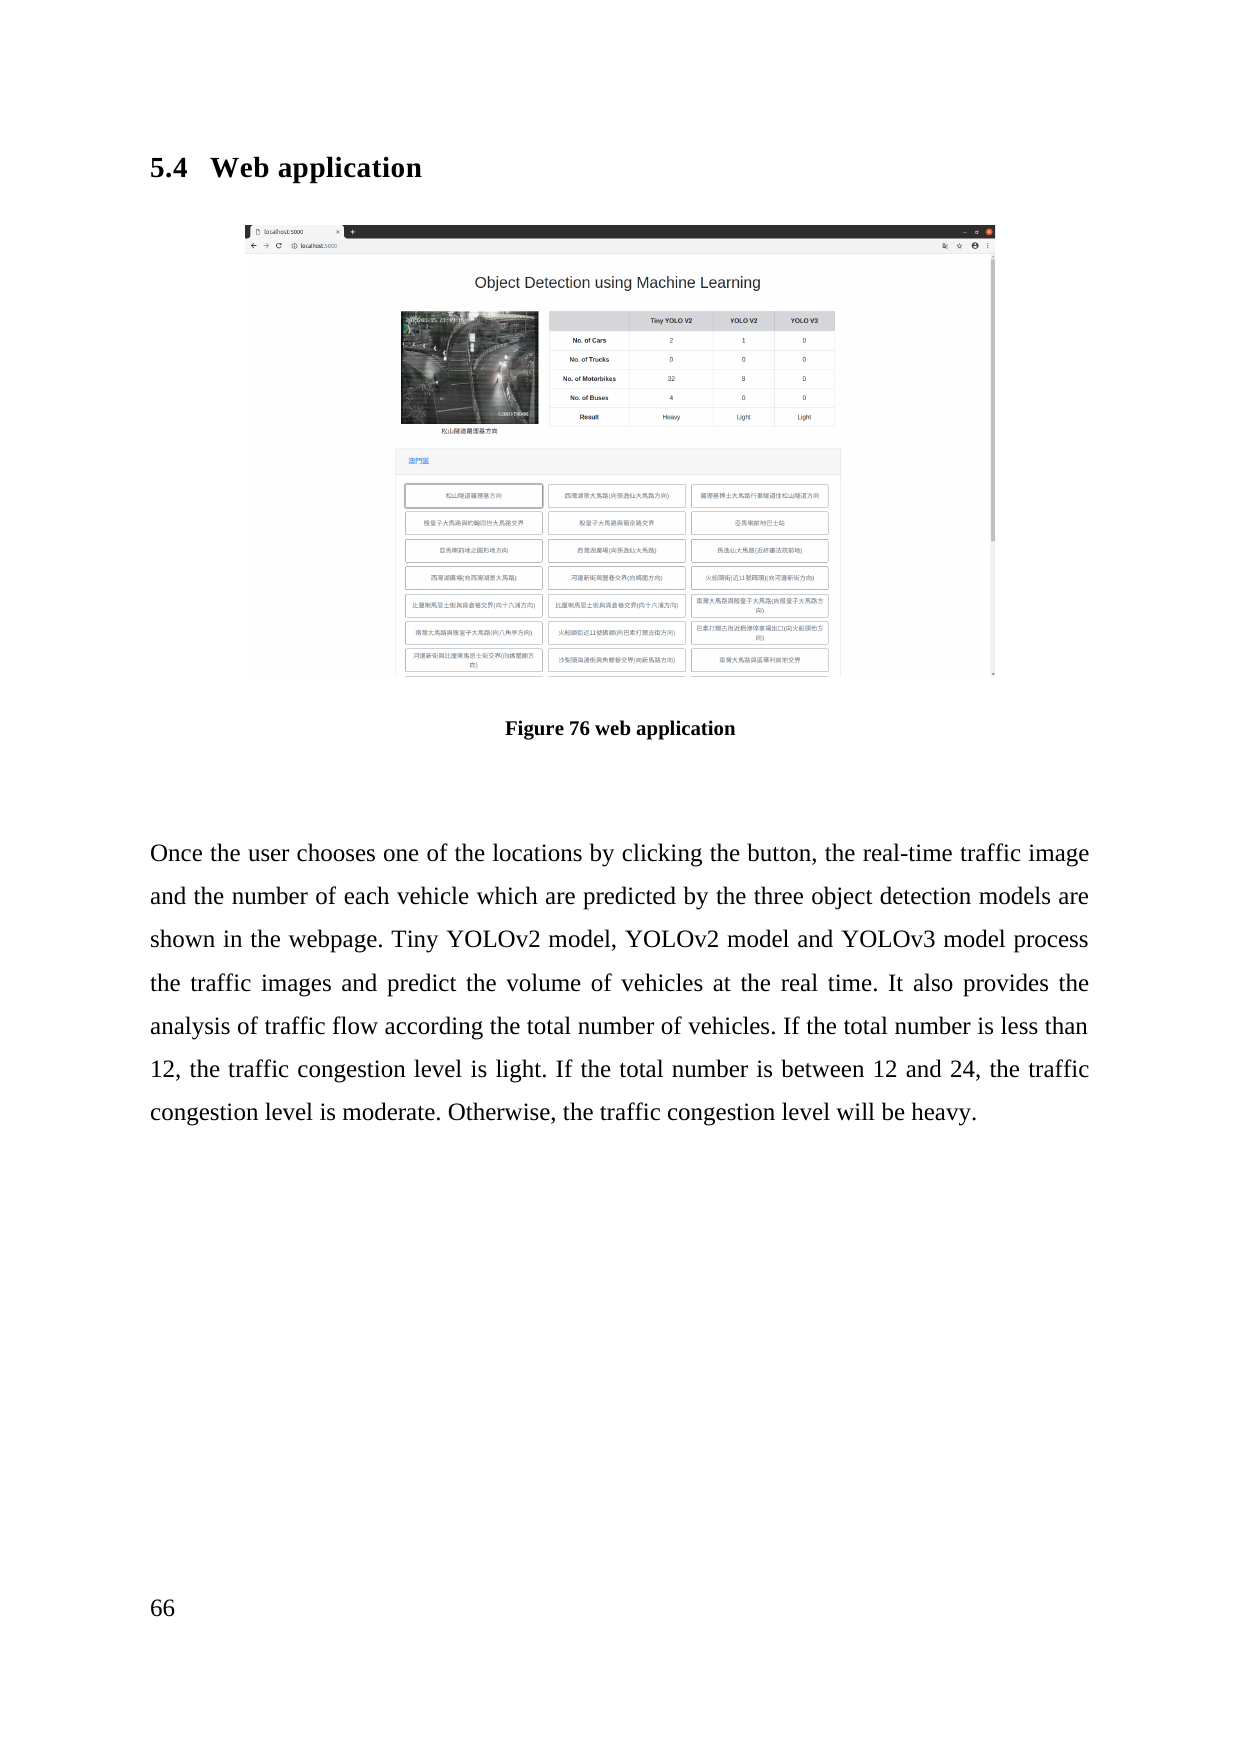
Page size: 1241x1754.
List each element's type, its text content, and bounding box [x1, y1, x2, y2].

list Once the user chooses one of the locations by clicking the button, the real-time traffic image and the number of each vehicle which are predicted by the three object detection models are shown in the webpage. Tiny YOLOv2 model, YOLOv2 model and YOLOv3 model process the traffic images and predict the volume of vehicles at the real time. It also provides the analysis of traffic flow according the total number of vehicles. If the total number is less than 12, the traffic congestion level is light. If the total number is between 12 and 24, the traffic congestion level is moderate. Otherwise, the traffic congestion level will be heavy. [150, 838, 1090, 1126]
picture [245, 225, 995, 677]
text Figure 76 web application [150, 716, 1090, 740]
subtitle Web application [150, 150, 1090, 183]
